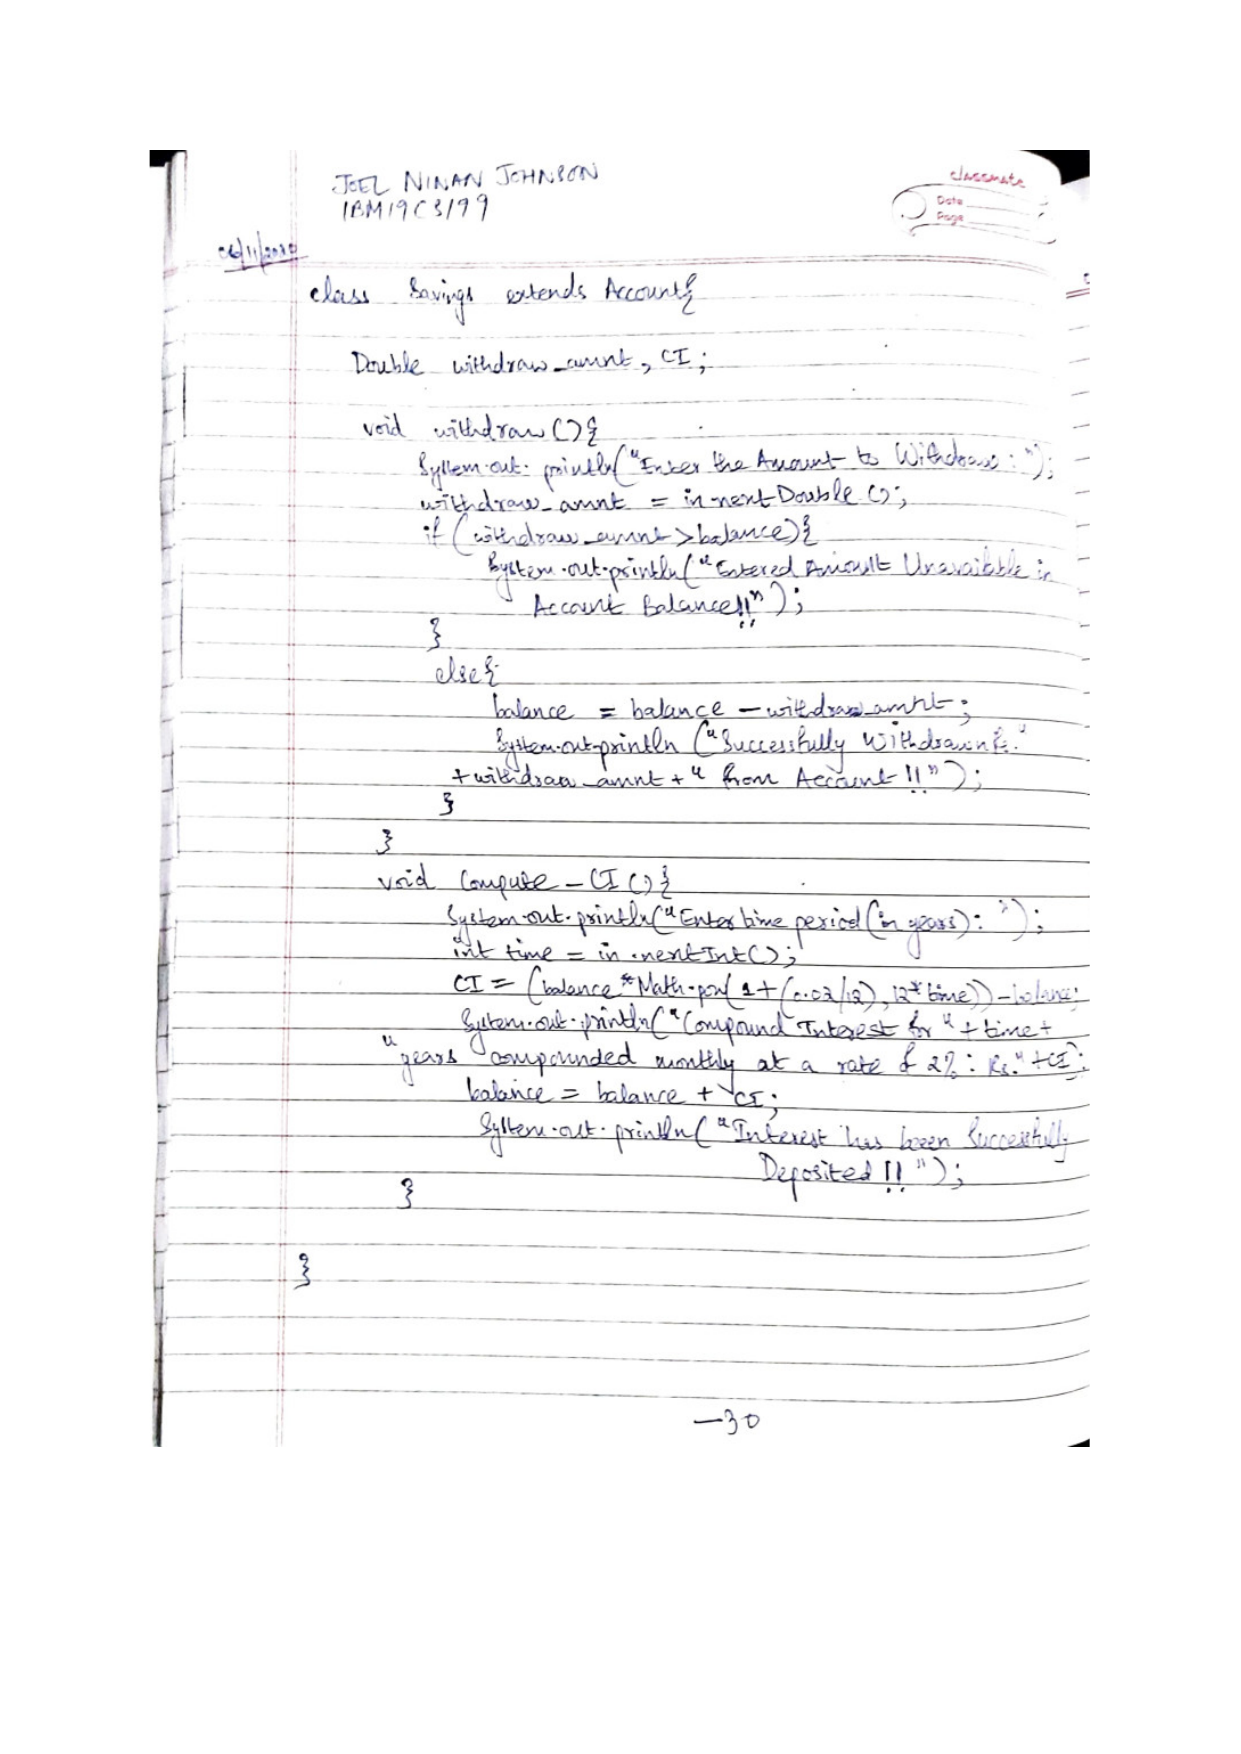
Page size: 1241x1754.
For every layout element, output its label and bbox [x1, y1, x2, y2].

picture [149, 150, 1090, 1447]
